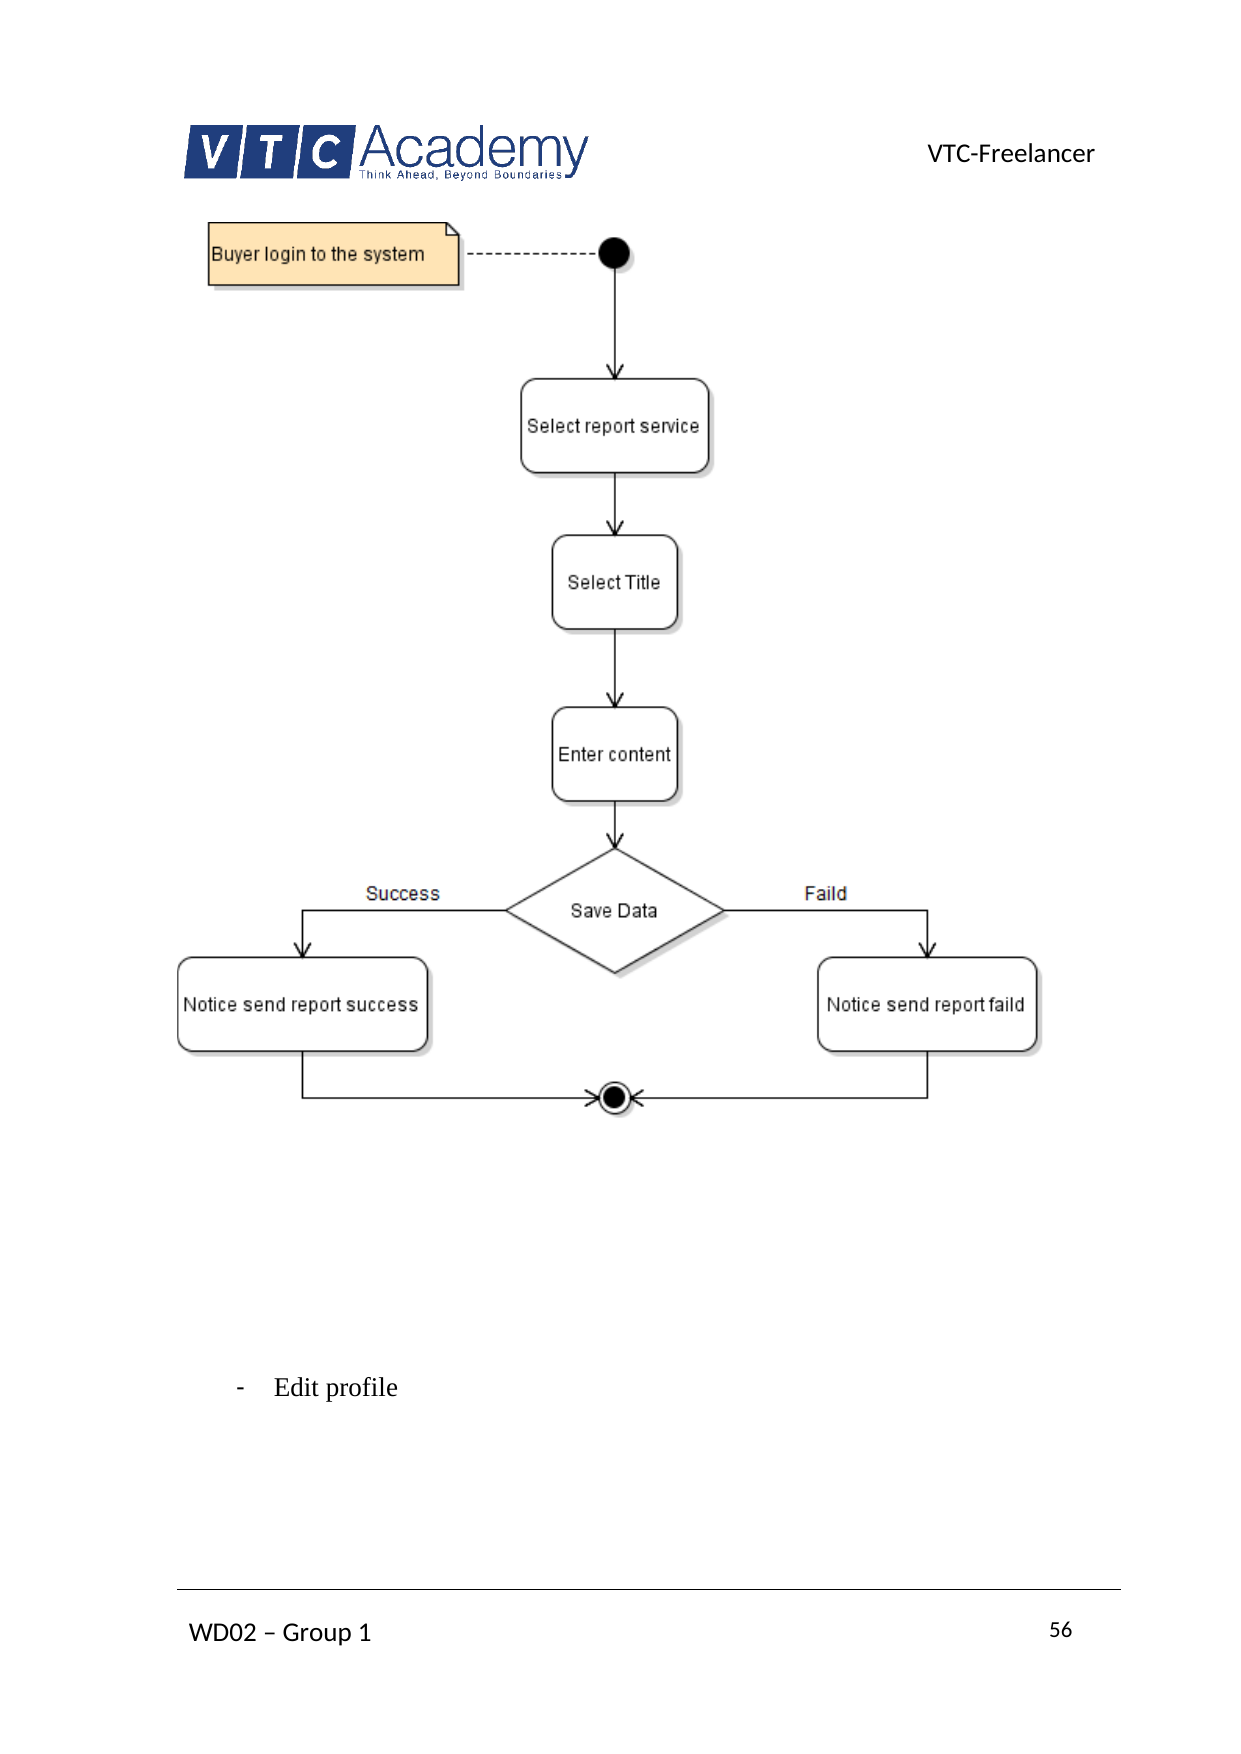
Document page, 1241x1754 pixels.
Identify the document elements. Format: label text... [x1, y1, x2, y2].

list Edit profile [236, 1370, 1122, 1403]
picture [177, 222, 1044, 1121]
picture [169, 112, 603, 193]
